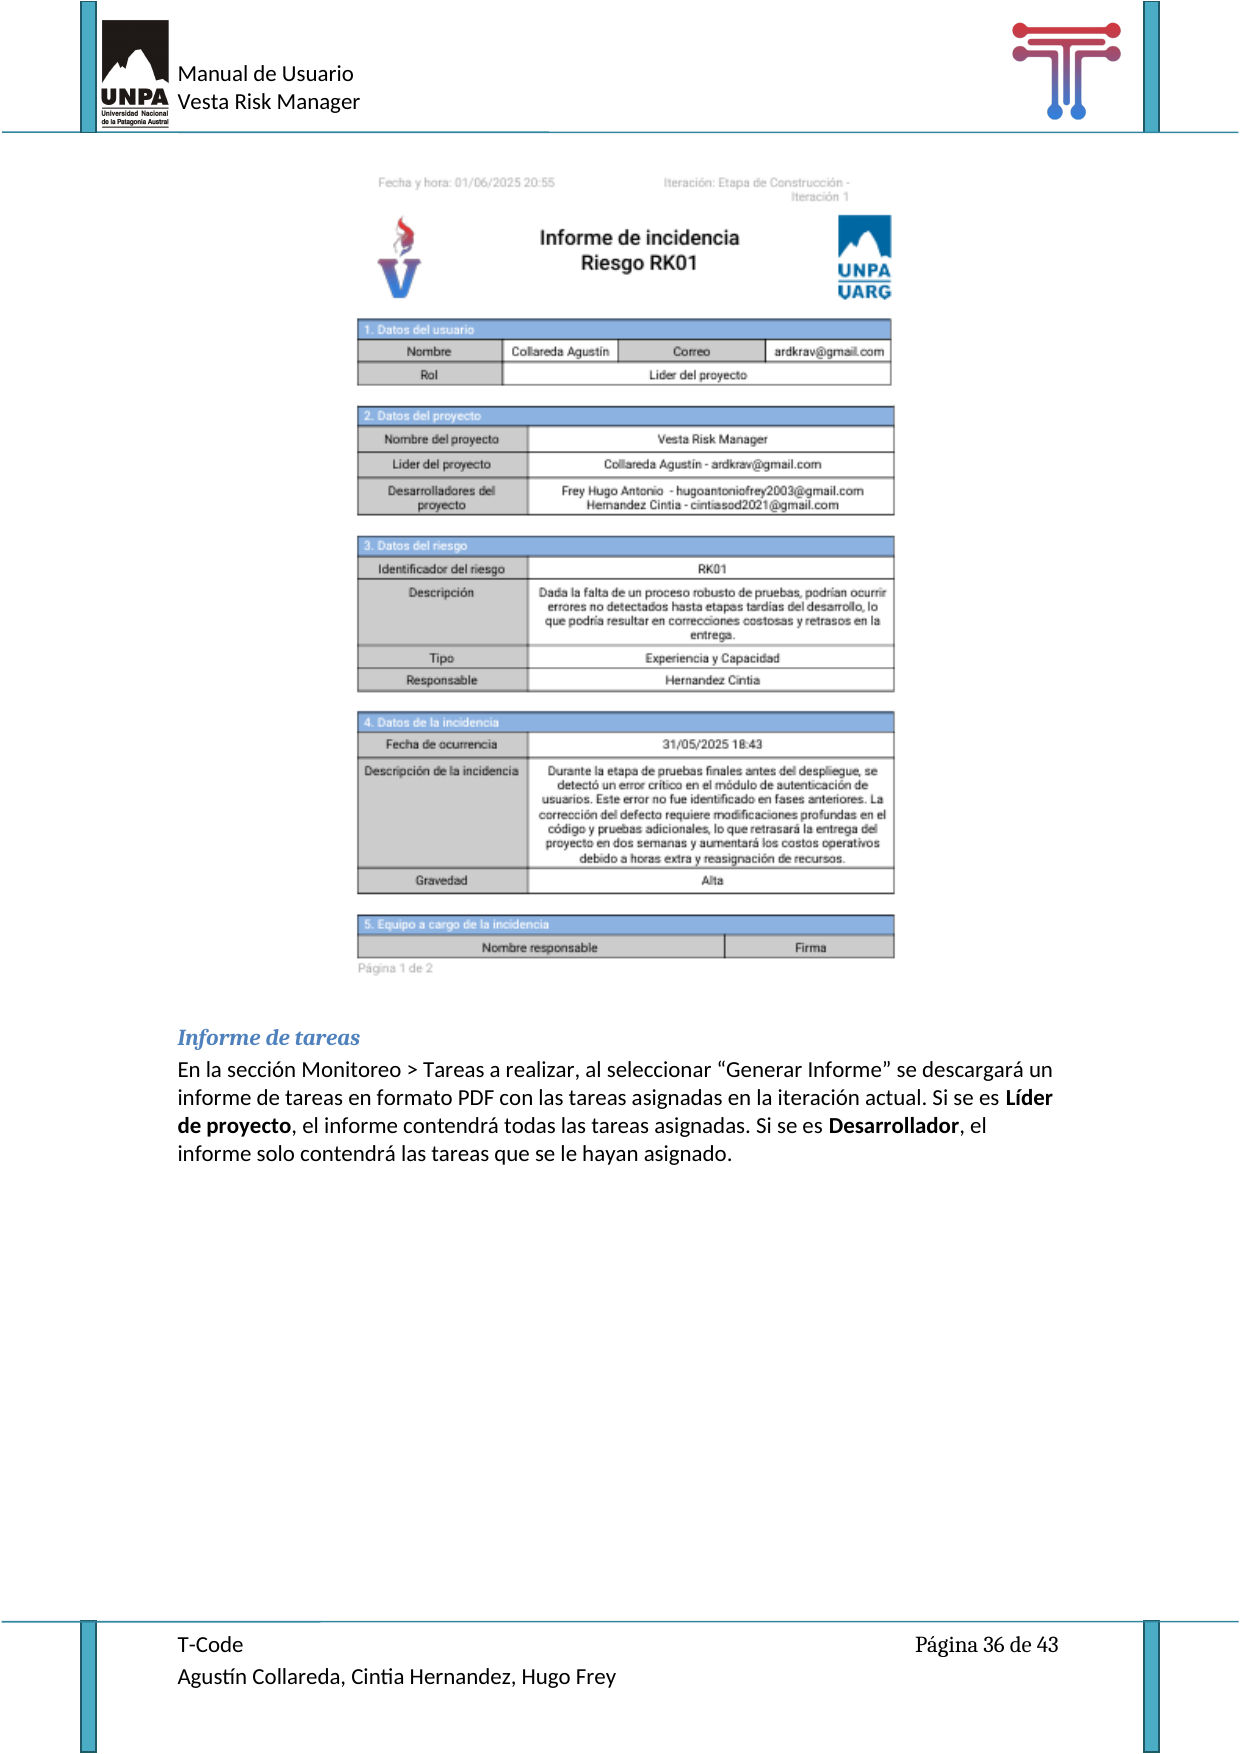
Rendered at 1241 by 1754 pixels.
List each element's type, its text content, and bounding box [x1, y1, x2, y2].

picture [100, 18, 170, 129]
text En la sección Monitoreo > Tareas a realizar, al seleccionar “Generar Informe” se descargará un informe de tareas en formato PDF con las tareas asignadas en la iteración actual. Si se es Líder de proyecto, el informe contendrá todas las tareas asignadas. Si se es Desarrollador, el informe solo contendrá las tareas que se le hayan asignado. [177, 1055, 1063, 1167]
subtitle Informe de tareas [177, 1024, 1063, 1051]
picture [1012, 19, 1122, 122]
picture [323, 160, 917, 1004]
